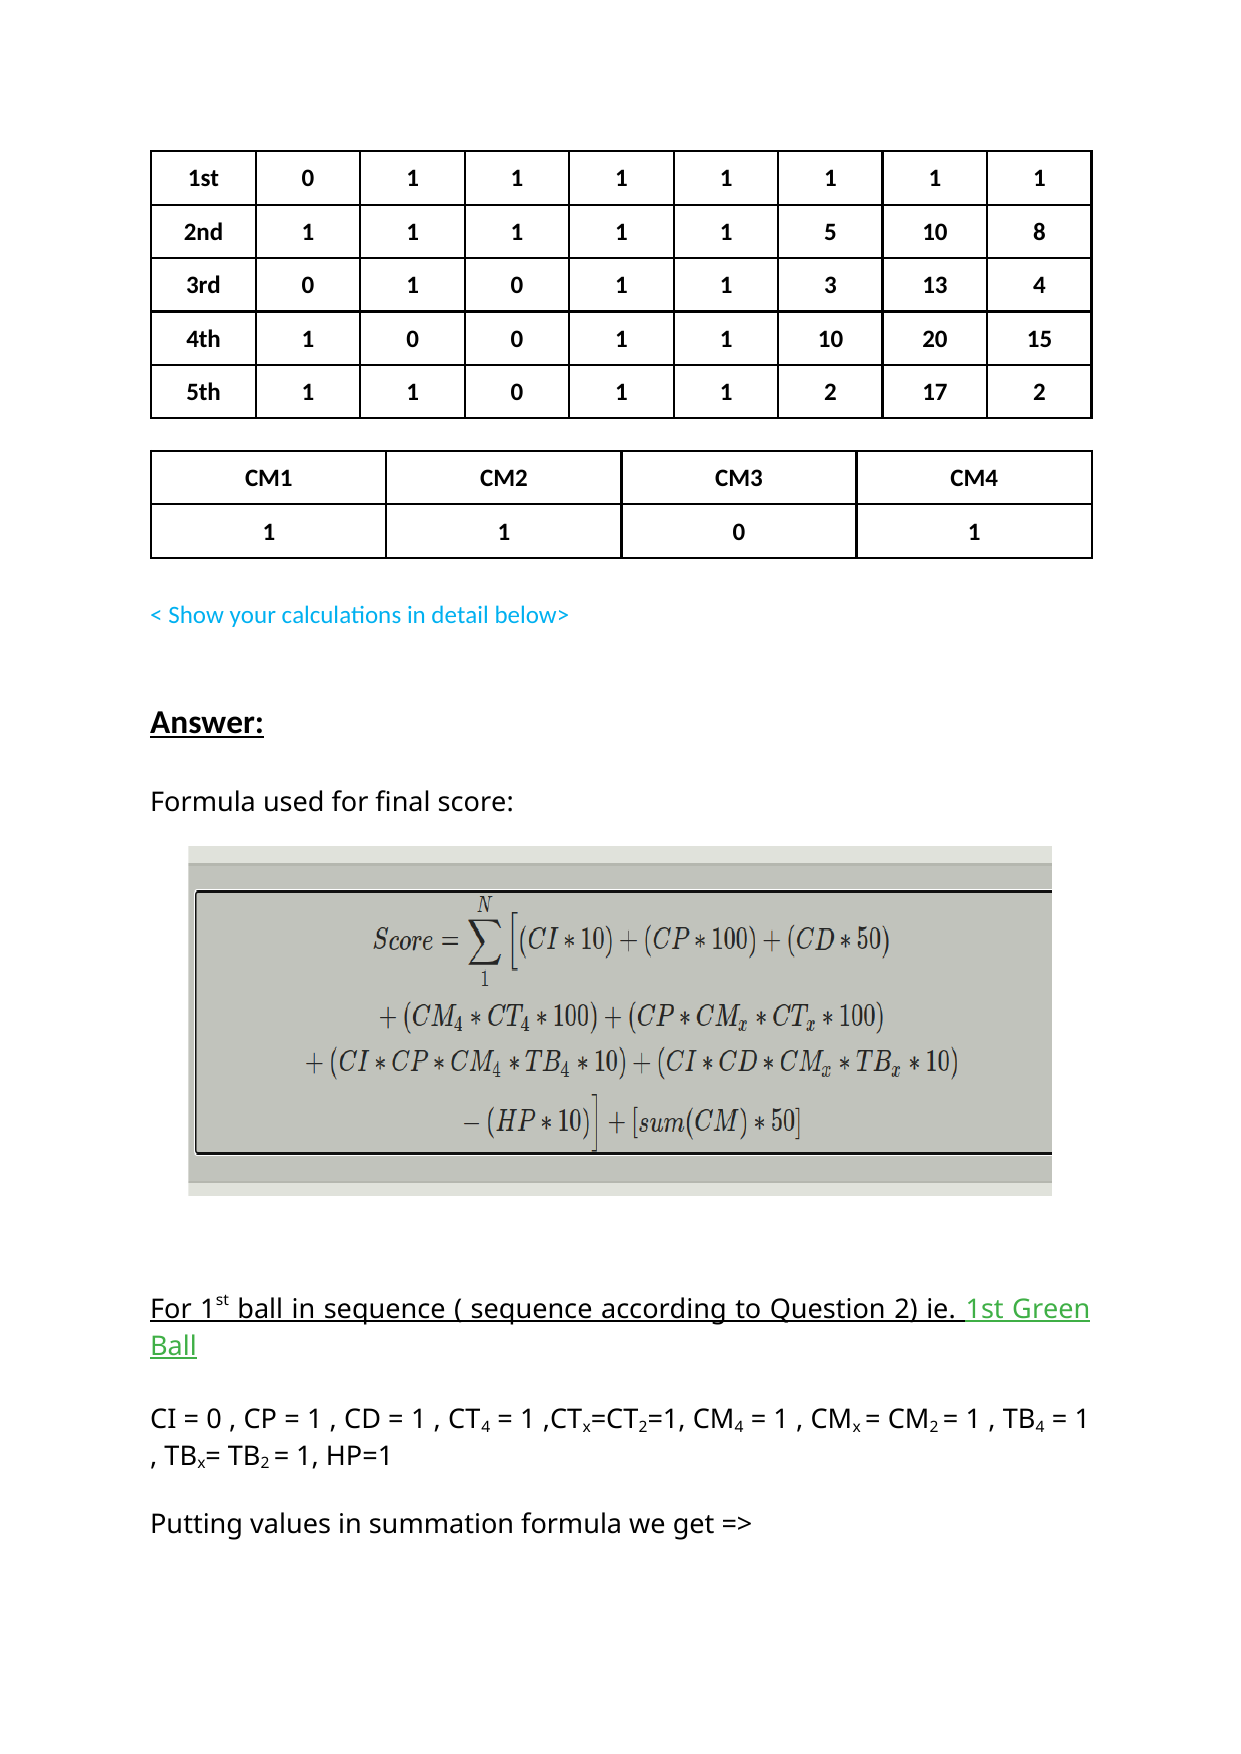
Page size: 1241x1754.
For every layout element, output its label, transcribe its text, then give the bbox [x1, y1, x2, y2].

table_cell 1 [570, 366, 673, 417]
table_cell 1 [675, 313, 777, 364]
table_cell 0 [361, 313, 464, 364]
table_cell 1 [466, 206, 568, 257]
table_cell 1 [570, 313, 673, 364]
table_cell 10 [884, 206, 986, 257]
table_cell 0 [623, 505, 855, 557]
text For 1st ball in sequence ( sequence according to Question 2) ie. 1st Green Ball [150, 1289, 1090, 1320]
table_cell 1 [361, 259, 464, 310]
text Formula used for final score: [150, 783, 1090, 819]
table_header CM1 [152, 452, 385, 503]
text CI = 0 , CP = 1 , CD = 1 , CT4 = 1 ,CTx=CT2=1, CM4 = 1 , CMx = CM2 = 1 , TB4 = 1 , TBx= TB2 = 1, HP=1 [150, 1400, 1090, 1473]
table_cell 0 [466, 366, 568, 417]
table_cell 1 [152, 505, 385, 557]
table_cell 1 [257, 366, 359, 417]
text < Show your calculations in detail below> [150, 599, 1090, 630]
table_cell 1 [466, 152, 568, 203]
table_cell 3 [779, 259, 881, 310]
table_cell 4th [152, 313, 255, 364]
picture [188, 846, 1052, 1196]
text Putting values in summation formula we get => [150, 1505, 1090, 1542]
table_cell 1st [152, 152, 255, 203]
table_cell 10 [779, 313, 881, 364]
table_header CM3 [623, 452, 855, 503]
text For 1st ball in sequence ( sequence according to Question 2) ie. 1st Green Ball [150, 1322, 1090, 1363]
table_cell 0 [257, 259, 359, 310]
table_cell 1 [361, 206, 464, 257]
table_cell 1 [570, 152, 673, 203]
table_cell 13 [884, 259, 986, 310]
table_cell 1 [858, 505, 1091, 557]
table_cell 1 [675, 206, 777, 257]
table_cell 1 [570, 259, 673, 310]
text Answer: [150, 701, 1090, 742]
table_cell 15 [988, 313, 1090, 364]
table_cell 1 [570, 206, 673, 257]
table_cell 2 [988, 366, 1090, 417]
table_cell 0 [466, 259, 568, 310]
table_cell 1 [675, 259, 777, 310]
table_header CM2 [387, 452, 620, 503]
table_cell 1 [257, 313, 359, 364]
table_cell 2nd [152, 206, 255, 257]
table_cell 17 [884, 366, 986, 417]
table_header CM4 [858, 452, 1091, 503]
table_cell 1 [257, 206, 359, 257]
table_cell 0 [466, 313, 568, 364]
table_cell 1 [779, 152, 881, 203]
table_cell 3rd [152, 259, 255, 310]
table_cell 1 [387, 505, 620, 557]
table_cell 5 [779, 206, 881, 257]
table_cell 20 [884, 313, 986, 364]
table_cell 1 [675, 152, 777, 203]
table_cell 5th [152, 366, 255, 417]
table_cell 1 [988, 152, 1090, 203]
table_cell 0 [257, 152, 359, 203]
table_cell 1 [884, 152, 986, 203]
table_cell 1 [361, 152, 464, 203]
table_cell 1 [361, 366, 464, 417]
table_cell 1 [675, 366, 777, 417]
table_cell 4 [988, 259, 1090, 310]
table_cell 2 [779, 366, 881, 417]
table_cell 8 [988, 206, 1090, 257]
